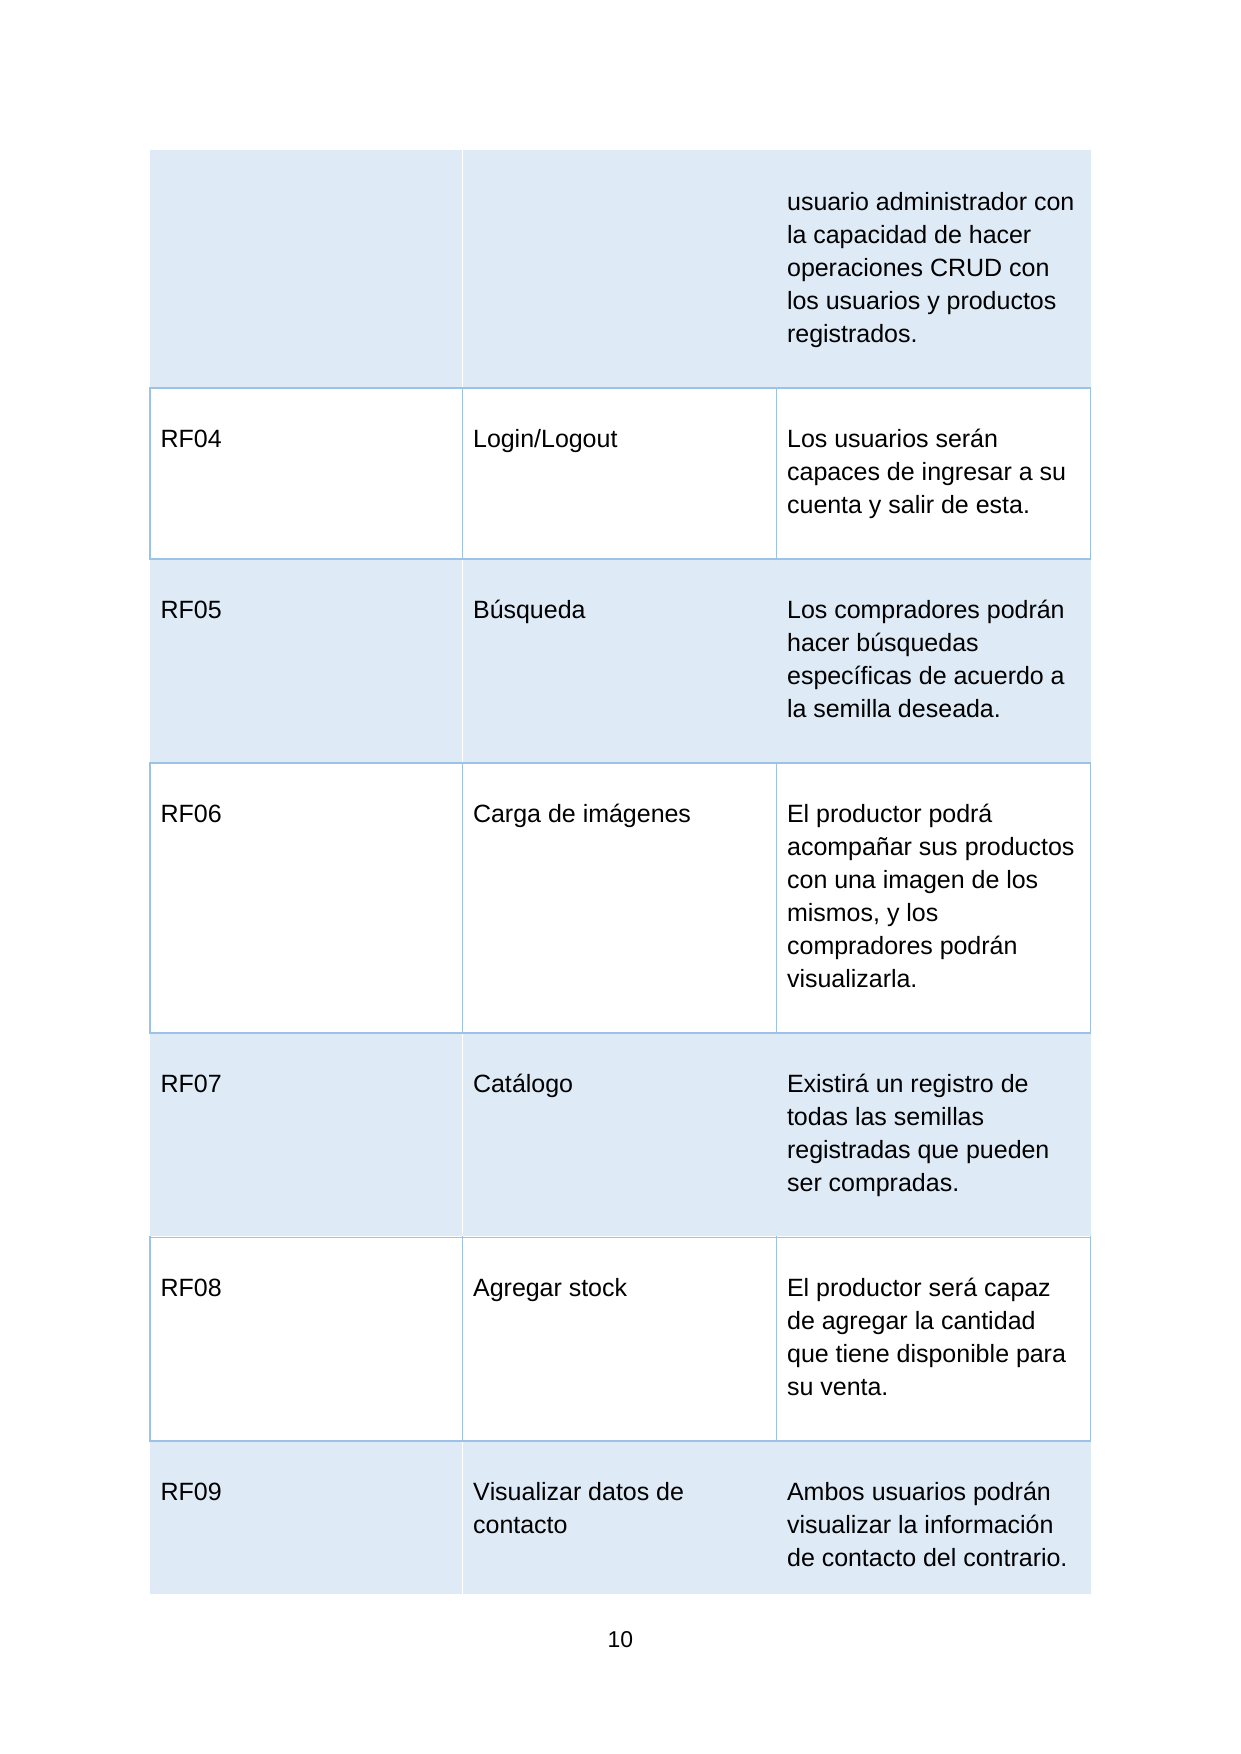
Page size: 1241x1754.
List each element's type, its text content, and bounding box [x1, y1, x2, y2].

table_cell RF04 [151, 389, 462, 558]
table_cell Catálogo [463, 1034, 776, 1236]
table_cell RF09 [150, 1442, 462, 1594]
table_cell RF03 [150, 150, 462, 387]
table_cell Ambos usuarios podrán visualizar la información de contacto del contrario. [776, 1442, 1091, 1594]
table_cell Login/Logout [463, 389, 776, 558]
table_cell Carga de imágenes [463, 764, 776, 1032]
table_cell Los usuarios serán capaces de ingresar a su cuenta y salir de esta. [777, 389, 1090, 558]
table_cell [776, 150, 1091, 387]
table_cell El productor será capaz de agregar la cantidad que tiene disponible para su venta. [777, 1238, 1090, 1440]
table_cell Visualizar datos de contacto [463, 1442, 776, 1594]
table_cell RF05 [150, 560, 462, 762]
table_cell RF06 [151, 764, 462, 1032]
table_cell Los compradores podrán hacer búsquedas específicas de acuerdo a la semilla deseada. [776, 560, 1091, 762]
table_cell El productor podrá acompañar sus productos con una imagen de los mismos, y los compradores podrán visualizarla. [777, 764, 1090, 1032]
table_cell Existirá un registro de todas las semillas registradas que pueden ser compradas. [776, 1034, 1091, 1236]
table_cell RF08 [151, 1238, 462, 1440]
table_cell Super usuario [463, 150, 776, 387]
table_cell Búsqueda [463, 560, 776, 762]
table_cell Agregar stock [463, 1238, 776, 1440]
table_cell RF07 [150, 1034, 462, 1236]
